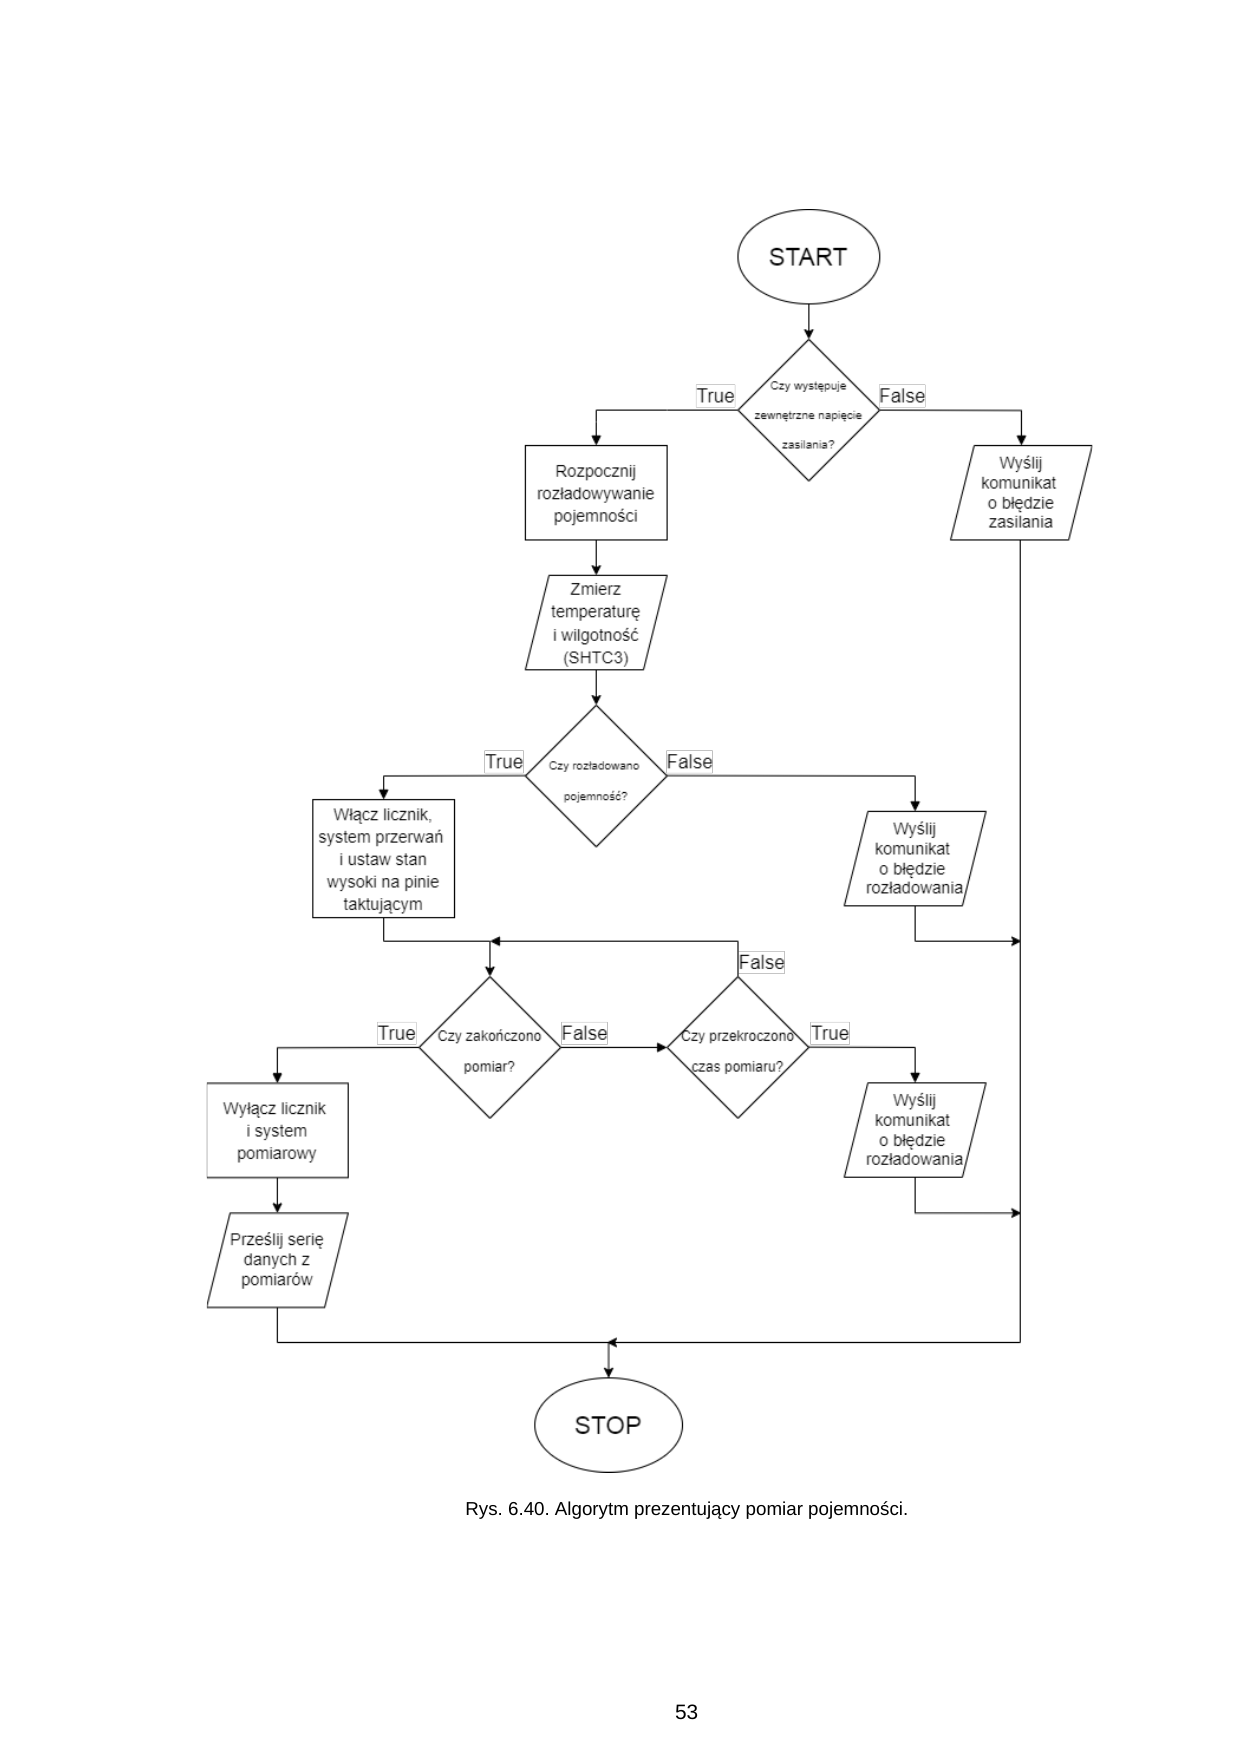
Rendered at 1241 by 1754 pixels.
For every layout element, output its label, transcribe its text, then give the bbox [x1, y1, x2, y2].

picture [206, 209, 1093, 1473]
